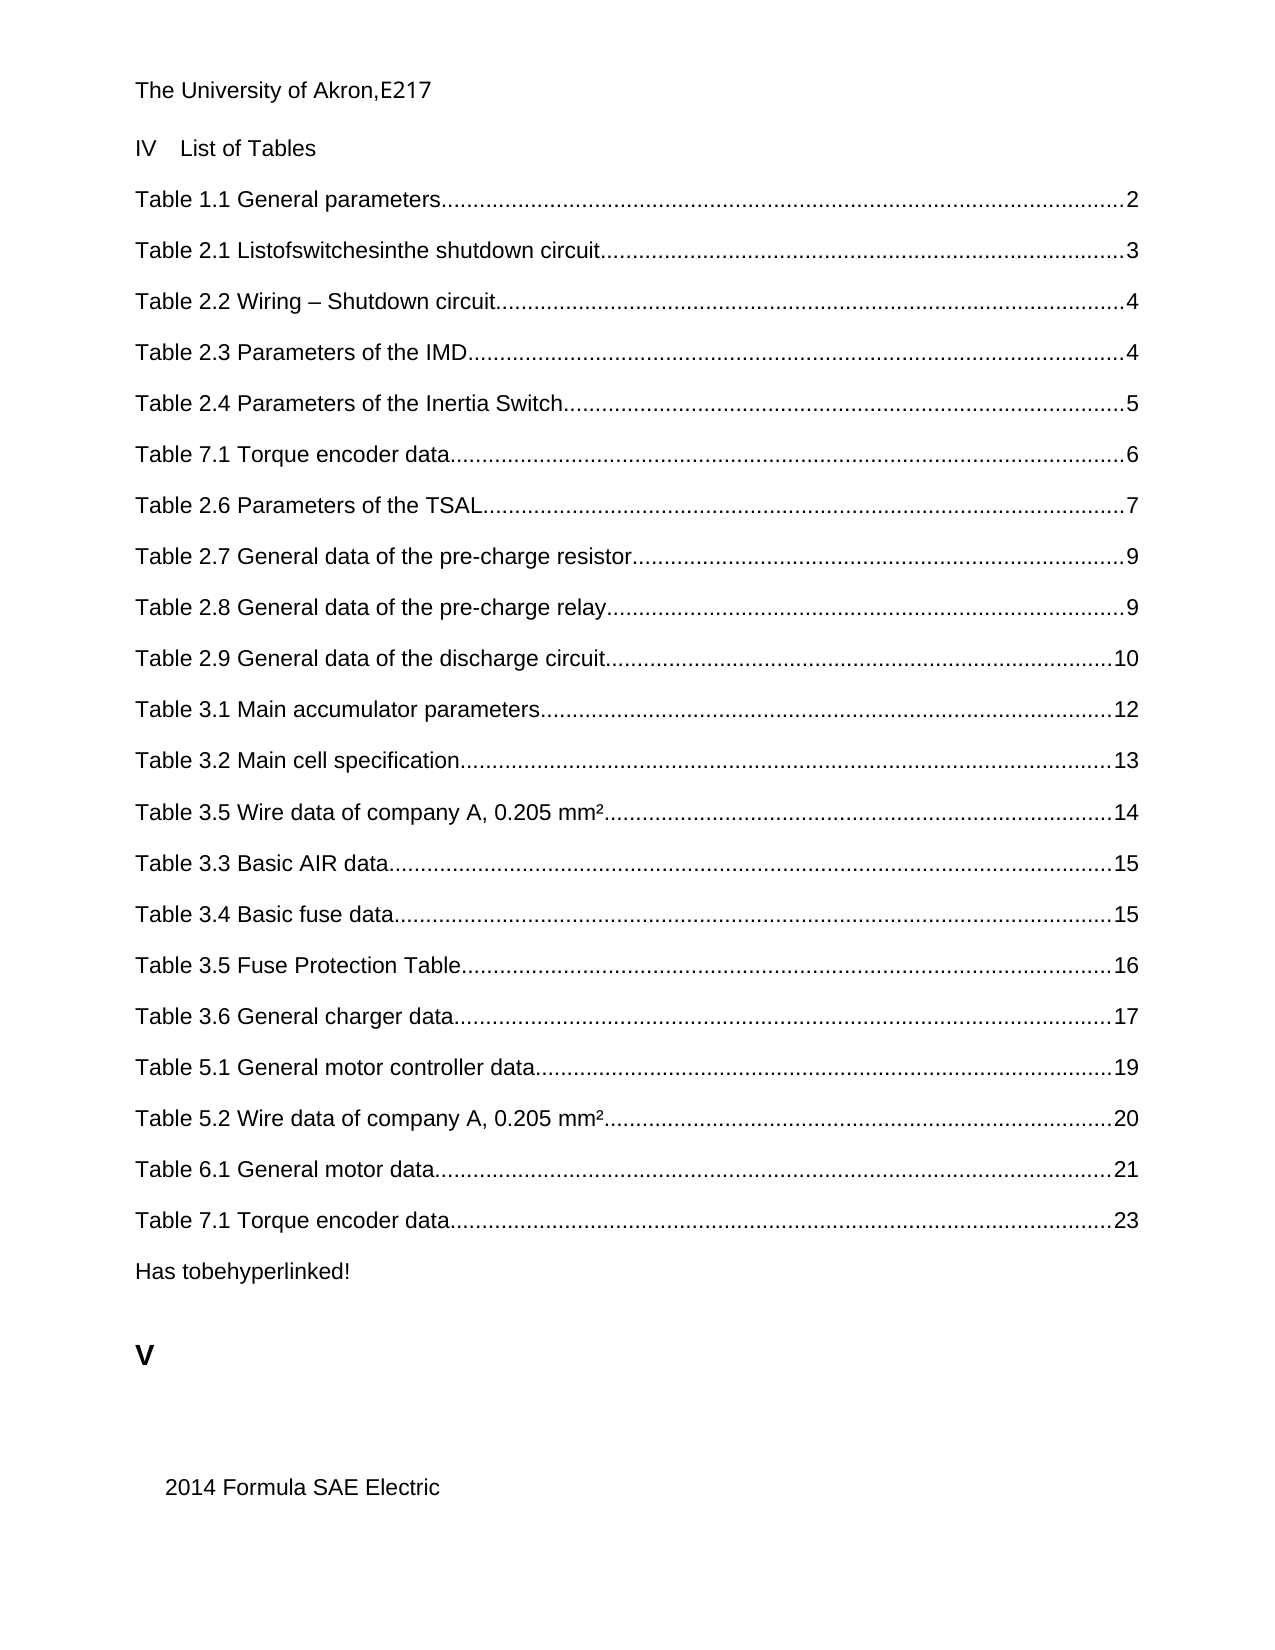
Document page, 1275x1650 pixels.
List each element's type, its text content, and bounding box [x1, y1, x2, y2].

text Table 3.5 Fuse Protection Table 16 [135, 952, 1140, 978]
text Table 2.2 Wiring – Shutdown circuit 4 [135, 288, 1140, 314]
text Table 3.2 Main cell specification 13 [135, 747, 1140, 774]
text Has tobehyperlinked! [135, 1258, 1140, 1284]
subtitle List of Tables [135, 135, 1140, 161]
text Table 7.1 Torque encoder data 23 [135, 1207, 1140, 1233]
text Table 3.3 Basic AIR data 15 [135, 849, 1140, 876]
text Table 1.1 General parameters 2 [135, 186, 1140, 212]
text Table 5.1 General motor controller data 19 [135, 1054, 1140, 1080]
text Table 2.3 Parameters of the IMD 4 [135, 339, 1140, 366]
text Table 3.4 Basic fuse data 15 [135, 901, 1140, 927]
text Table 6.1 General motor data 21 [135, 1156, 1140, 1182]
text Table 5.2 Wire data of company A, 0.205 mm² 20 [135, 1105, 1140, 1131]
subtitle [135, 1338, 1140, 1372]
text Table 2.8 General data of the pre-charge relay 9 [135, 594, 1140, 621]
text Table 7.1 Torque encoder data 6 [135, 441, 1140, 468]
text Table 2.9 General data of the discharge circuit 10 [135, 645, 1140, 672]
text Table 2.7 General data of the pre-charge resistor 9 [135, 543, 1140, 570]
text Table 2.4 Parameters of the Inertia Switch 5 [135, 390, 1140, 417]
text Table 3.5 Wire data of company A, 0.205 mm² 14 [135, 798, 1140, 825]
text Table 3.1 Main accumulator parameters 12 [135, 696, 1140, 723]
text Table 2.6 Parameters of the TSAL 7 [135, 492, 1140, 519]
text Table 2.1 Listofswitchesinthe shutdown circuit 3 [135, 237, 1140, 263]
text Table 3.6 General charger data 17 [135, 1003, 1140, 1029]
